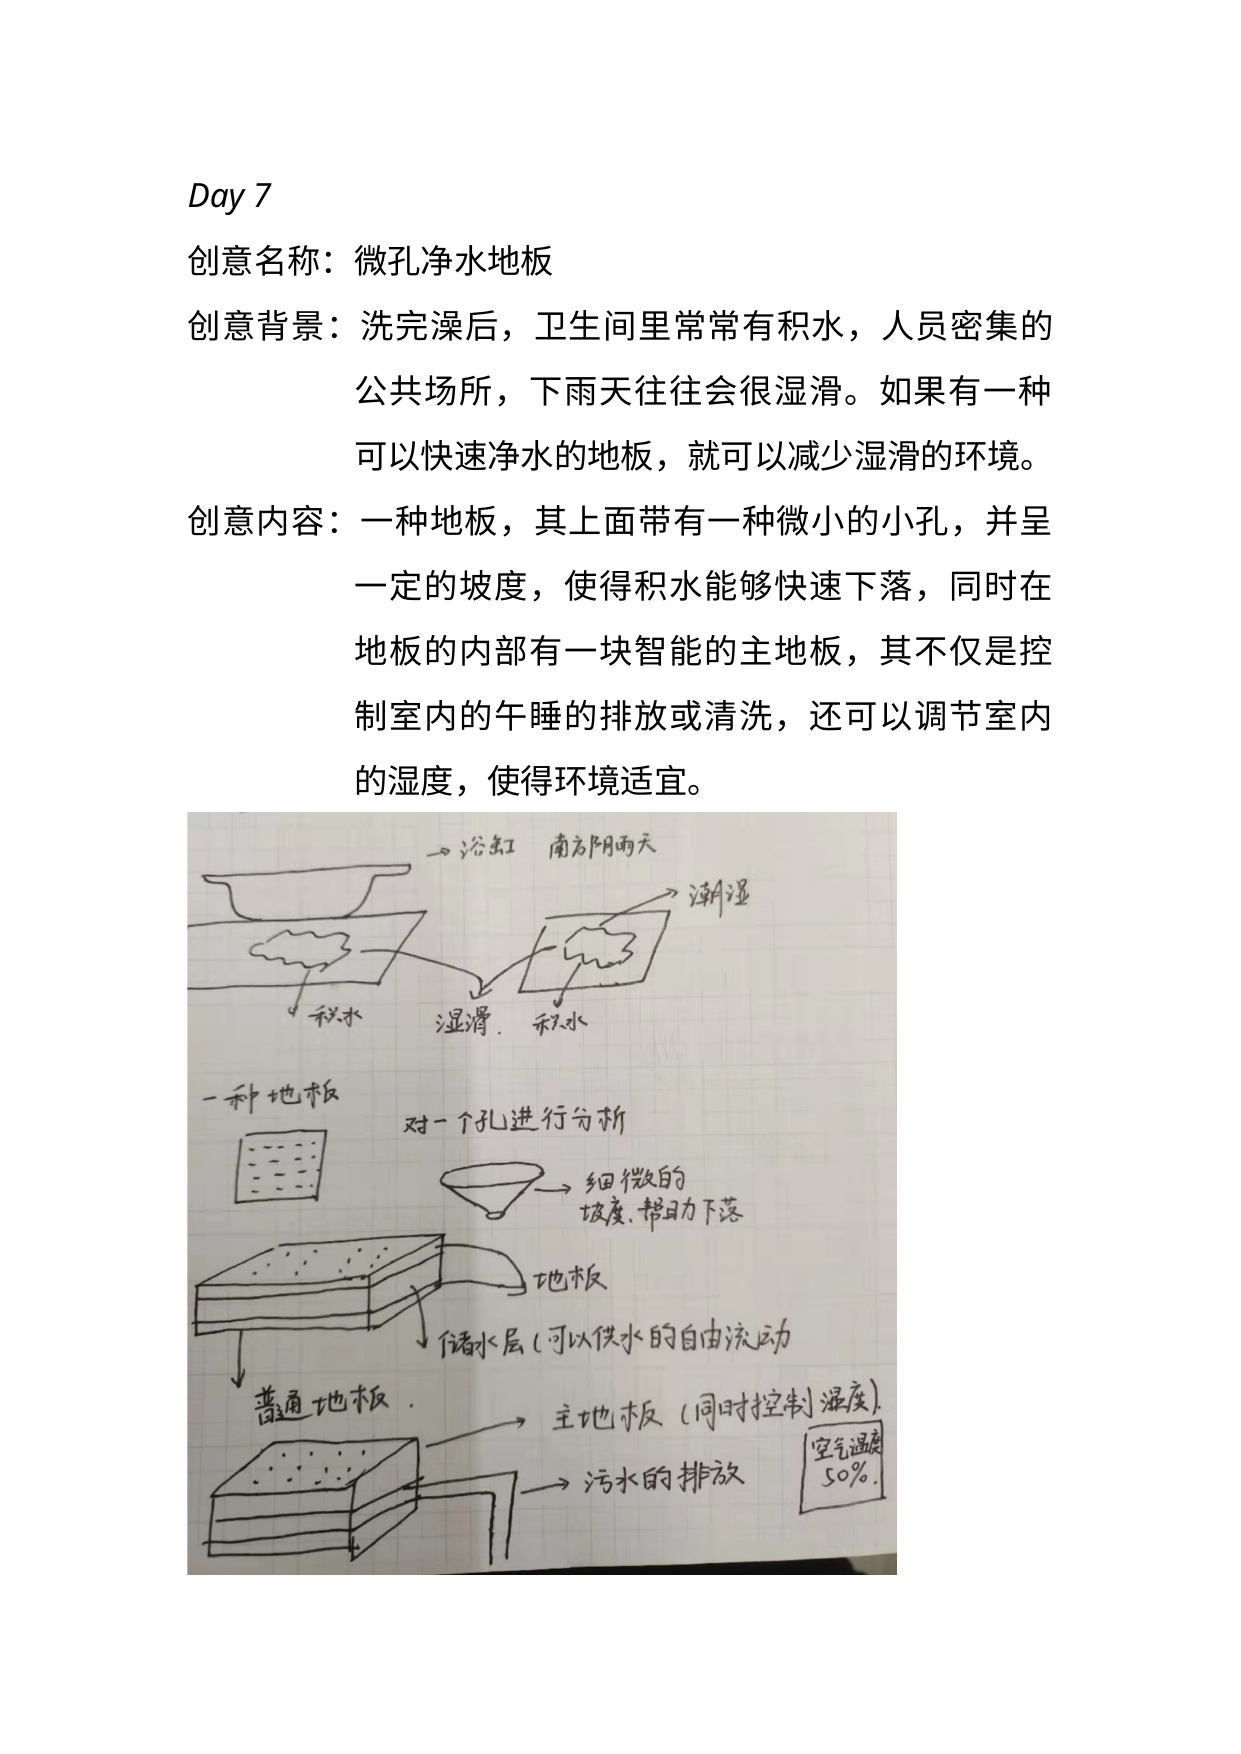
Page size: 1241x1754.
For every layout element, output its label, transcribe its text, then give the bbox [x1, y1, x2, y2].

text Day 7 [187, 162, 1053, 227]
text 创意背景：洗完澡后，卫生间里常常有积水，人员密集的公共场所，下雨天往往会很湿滑。如果有一种可以快速净水的地板，就可以减少湿滑的环境。 [187, 292, 1053, 487]
text 创意内容：一种地板，其上面带有一种微小的小孔，并呈一定的坡度，使得积水能够快速下落，同时在地板的内部有一块智能的主地板，其不仅是控制室内的午睡的排放或清洗，还可以调节室内的湿度，使得环境适宜。 [187, 487, 1053, 812]
text 创意名称：微孔净水地板 [187, 227, 1053, 292]
picture [187, 812, 897, 1575]
